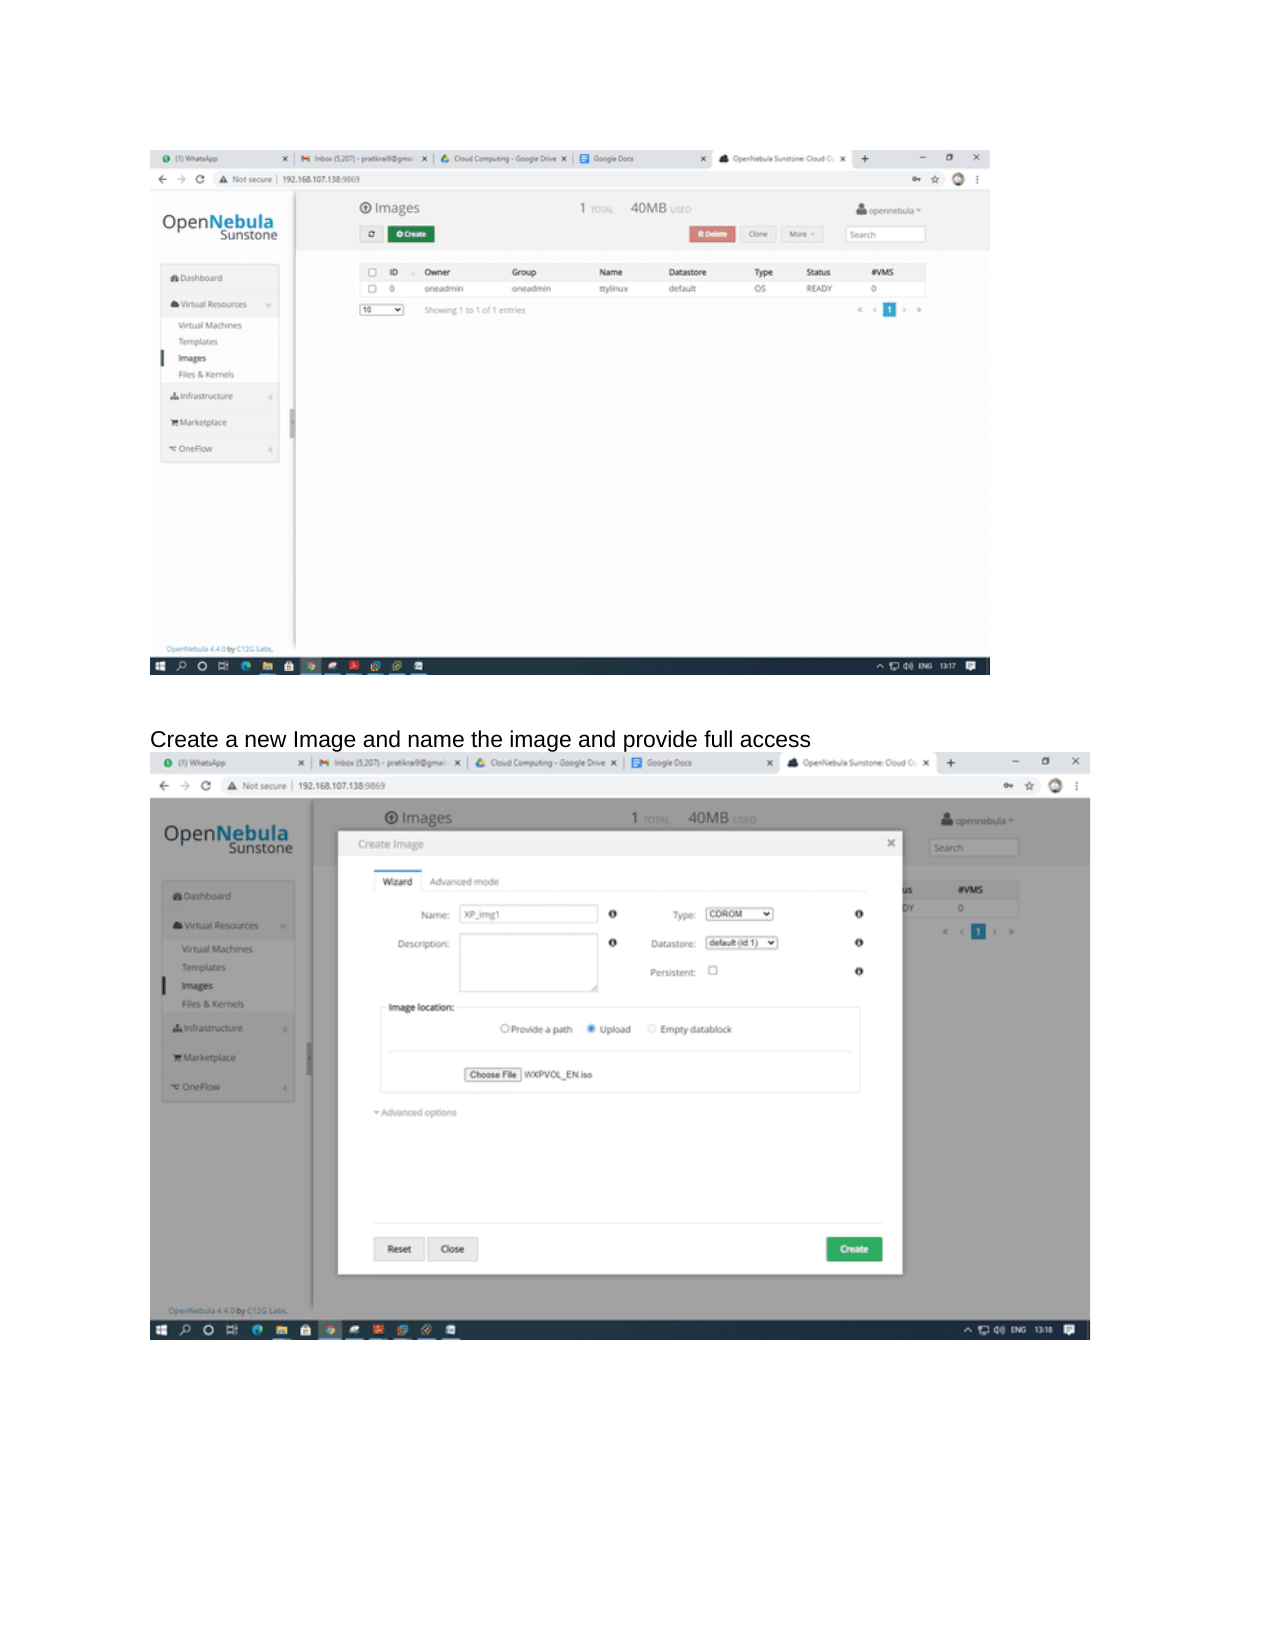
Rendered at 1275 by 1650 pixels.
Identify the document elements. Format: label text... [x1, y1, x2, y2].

text Create a new Image and name the image and provide full access [150, 726, 1125, 752]
picture [150, 150, 990, 675]
picture [150, 752, 1091, 1340]
